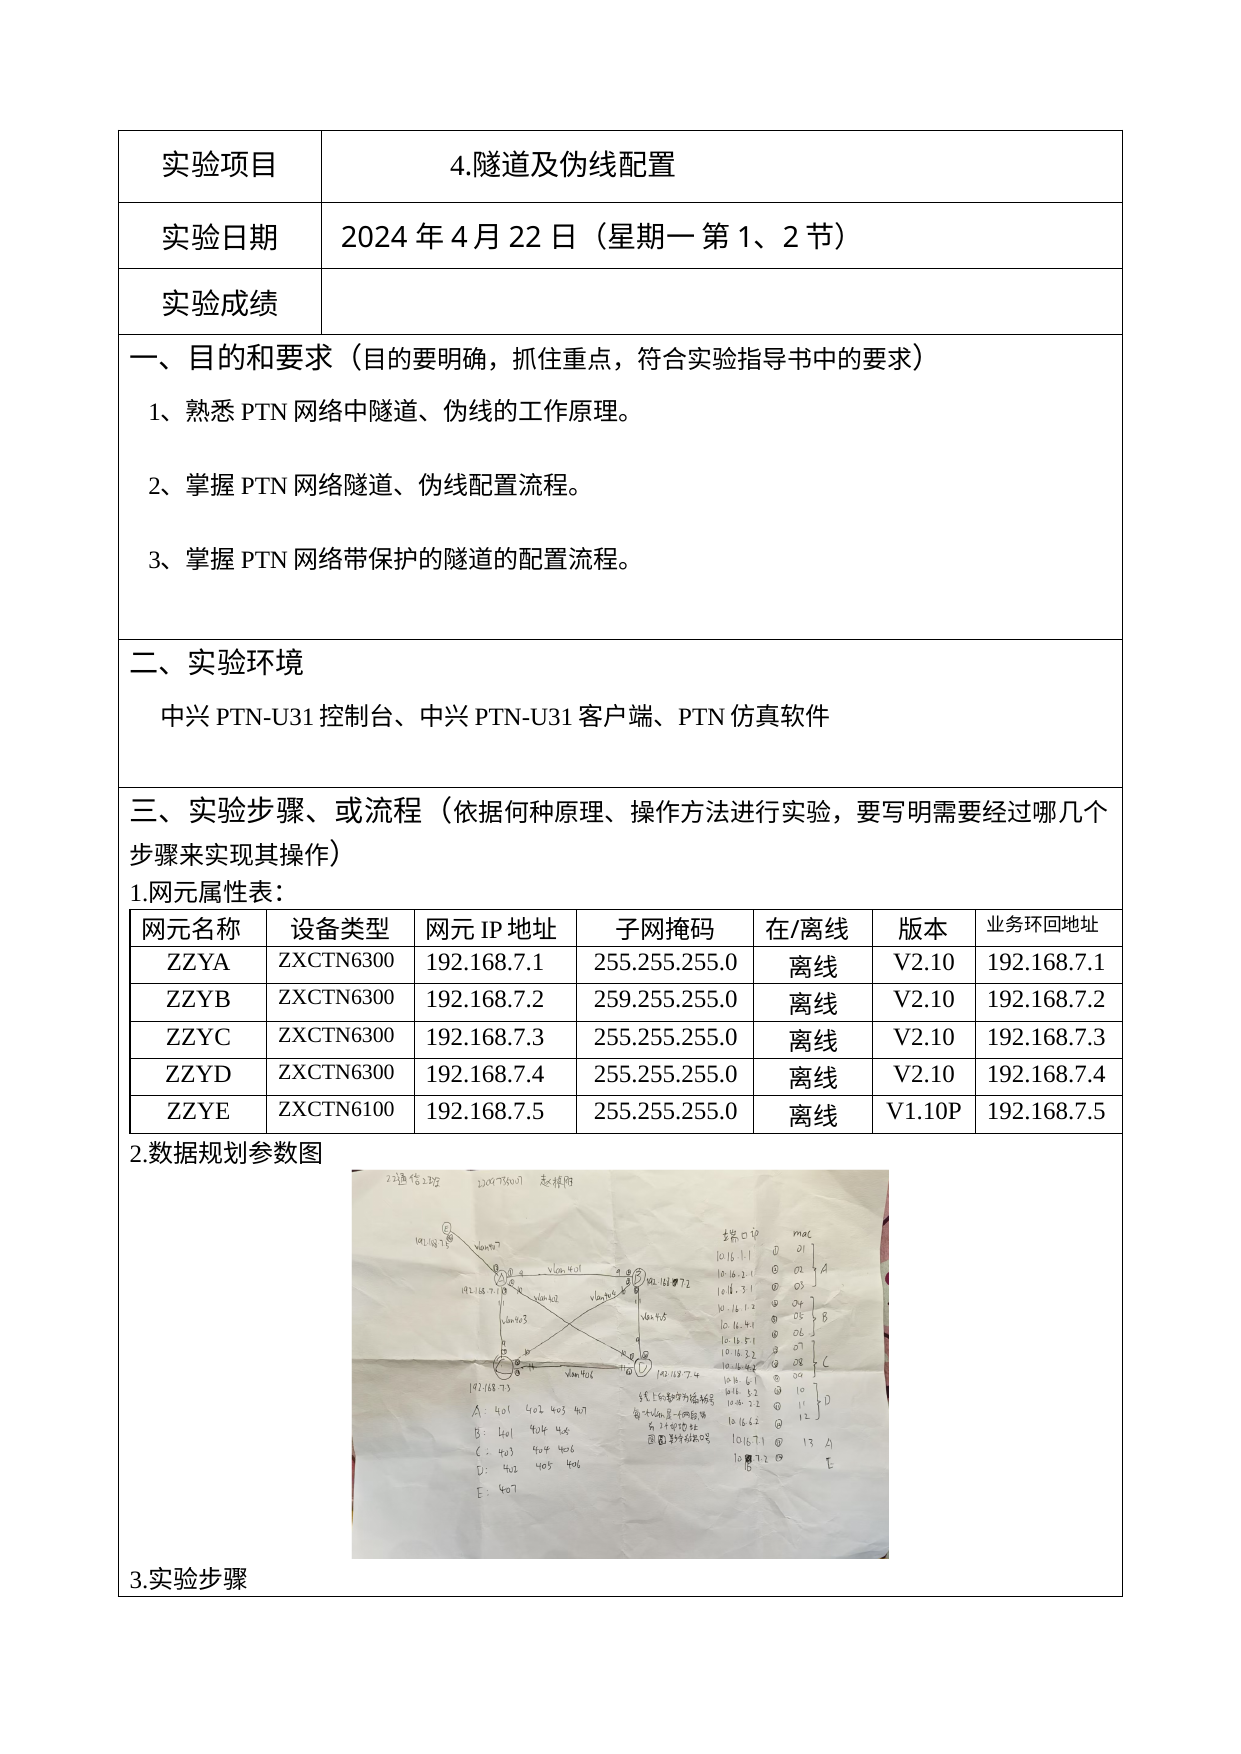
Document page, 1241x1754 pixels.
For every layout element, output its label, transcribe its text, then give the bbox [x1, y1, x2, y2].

table_cell 实验成绩 [119, 269, 321, 334]
table_cell 实验日期 [119, 203, 321, 268]
table_cell 二、实验环境 中兴PTN-U31控制台、中兴PTN-U31客户端、PTN仿真软件 [119, 640, 1122, 787]
table_header 4.隧道及伪线配置 [322, 131, 1122, 202]
table_header 实验项目 [119, 131, 321, 202]
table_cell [119, 788, 1122, 1596]
table_cell 一、目的和要求（目的要明确，抓住重点，符合实验指导书中的要求） 1、熟悉PTN网络中隧道、伪线的工作原理。 2、掌握PTN网络隧道、伪线配置流程。 3、掌握PTN网络带保护的隧道的配置流程。 [119, 335, 1122, 639]
table_cell [322, 269, 1122, 334]
picture [352, 1170, 889, 1559]
table_cell 2024 年 4月22 日（星期一 第1、2节） [322, 203, 1122, 268]
